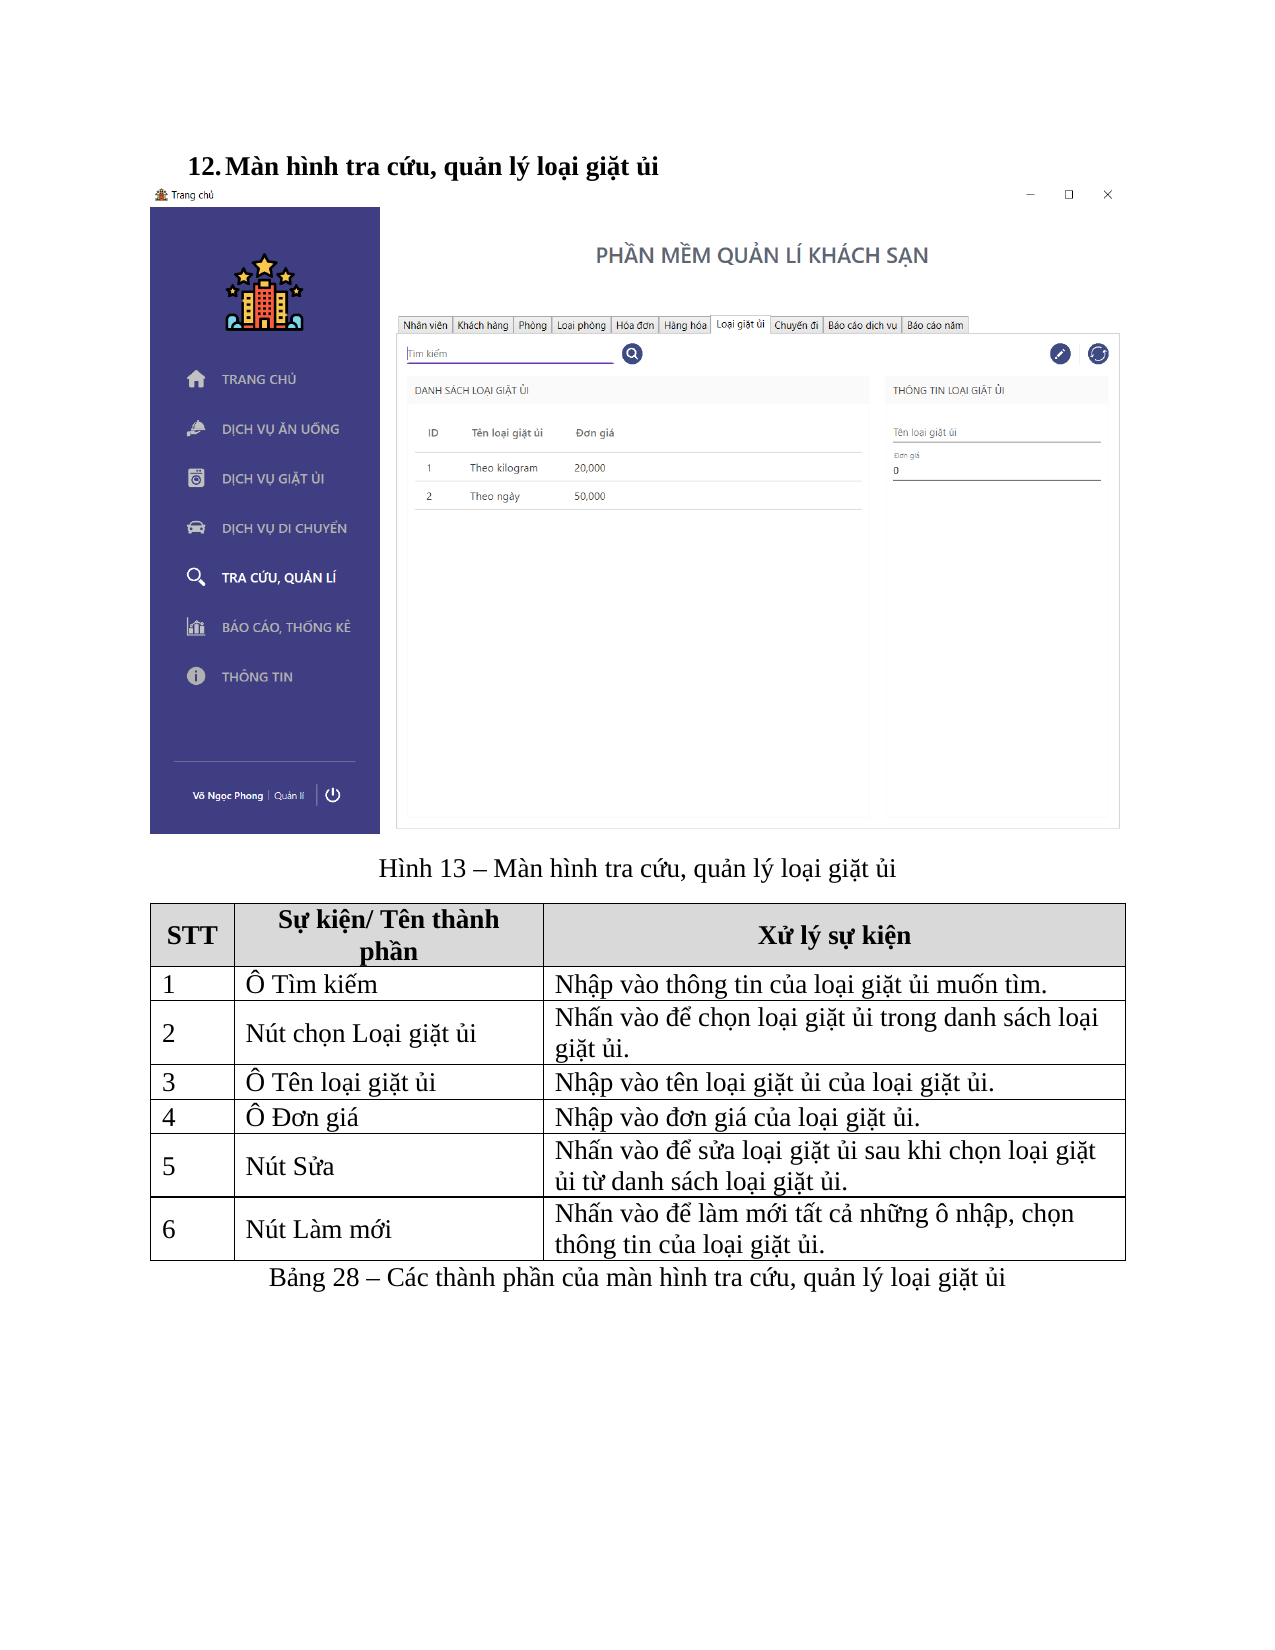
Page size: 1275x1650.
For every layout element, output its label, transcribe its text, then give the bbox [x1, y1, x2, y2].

table_cell Ô Tìm kiếm [235, 967, 543, 1000]
table_cell Nhấn vào để làm mới tất cả những ô nhập, chọn thông tin của loại giặt ủi. [544, 1198, 1125, 1260]
table_header STT [151, 904, 234, 966]
table_cell Nút chọn Loại giặt ủi [235, 1001, 543, 1064]
table_cell 3 [151, 1065, 234, 1098]
table_cell Ô Đơn giá [235, 1100, 543, 1133]
table_header Xử lý sự kiện [544, 904, 1125, 966]
table_cell Nhập vào tên loại giặt ủi của loại giặt ủi. [544, 1065, 1125, 1098]
table_cell 6 [151, 1198, 234, 1260]
subtitle Màn hình tra cứu, quản lý loại giặt ủi [187, 150, 1125, 181]
table_cell Nhập vào đơn giá của loại giặt ủi. [544, 1100, 1125, 1133]
text Hình 13 – Màn hình tra cứu, quản lý loại giặt ủi [150, 852, 1125, 883]
table_cell Nhập vào thông tin của loại giặt ủi muốn tìm. [544, 967, 1125, 1000]
table_cell 1 [151, 967, 234, 1000]
text Bảng 28 – Các thành phần của màn hình tra cứu, quản lý loại giặt ủi [150, 1261, 1125, 1292]
table_cell 5 [151, 1134, 234, 1196]
table_header Sự kiện/ Tên thành phần [235, 904, 543, 966]
picture [150, 183, 1125, 834]
table_cell Nhấn vào để sửa loại giặt ủi sau khi chọn loại giặt ủi từ danh sách loại giặt ủi. [544, 1134, 1125, 1196]
table_cell Ô Tên loại giặt ủi [235, 1065, 543, 1098]
table_cell Nhấn vào để chọn loại giặt ủi trong danh sách loại giặt ủi. [544, 1001, 1125, 1064]
table_cell 2 [151, 1001, 234, 1064]
table_cell 4 [151, 1100, 234, 1133]
table_cell Nút Sửa [235, 1134, 543, 1196]
table_cell Nút Làm mới [235, 1198, 543, 1260]
